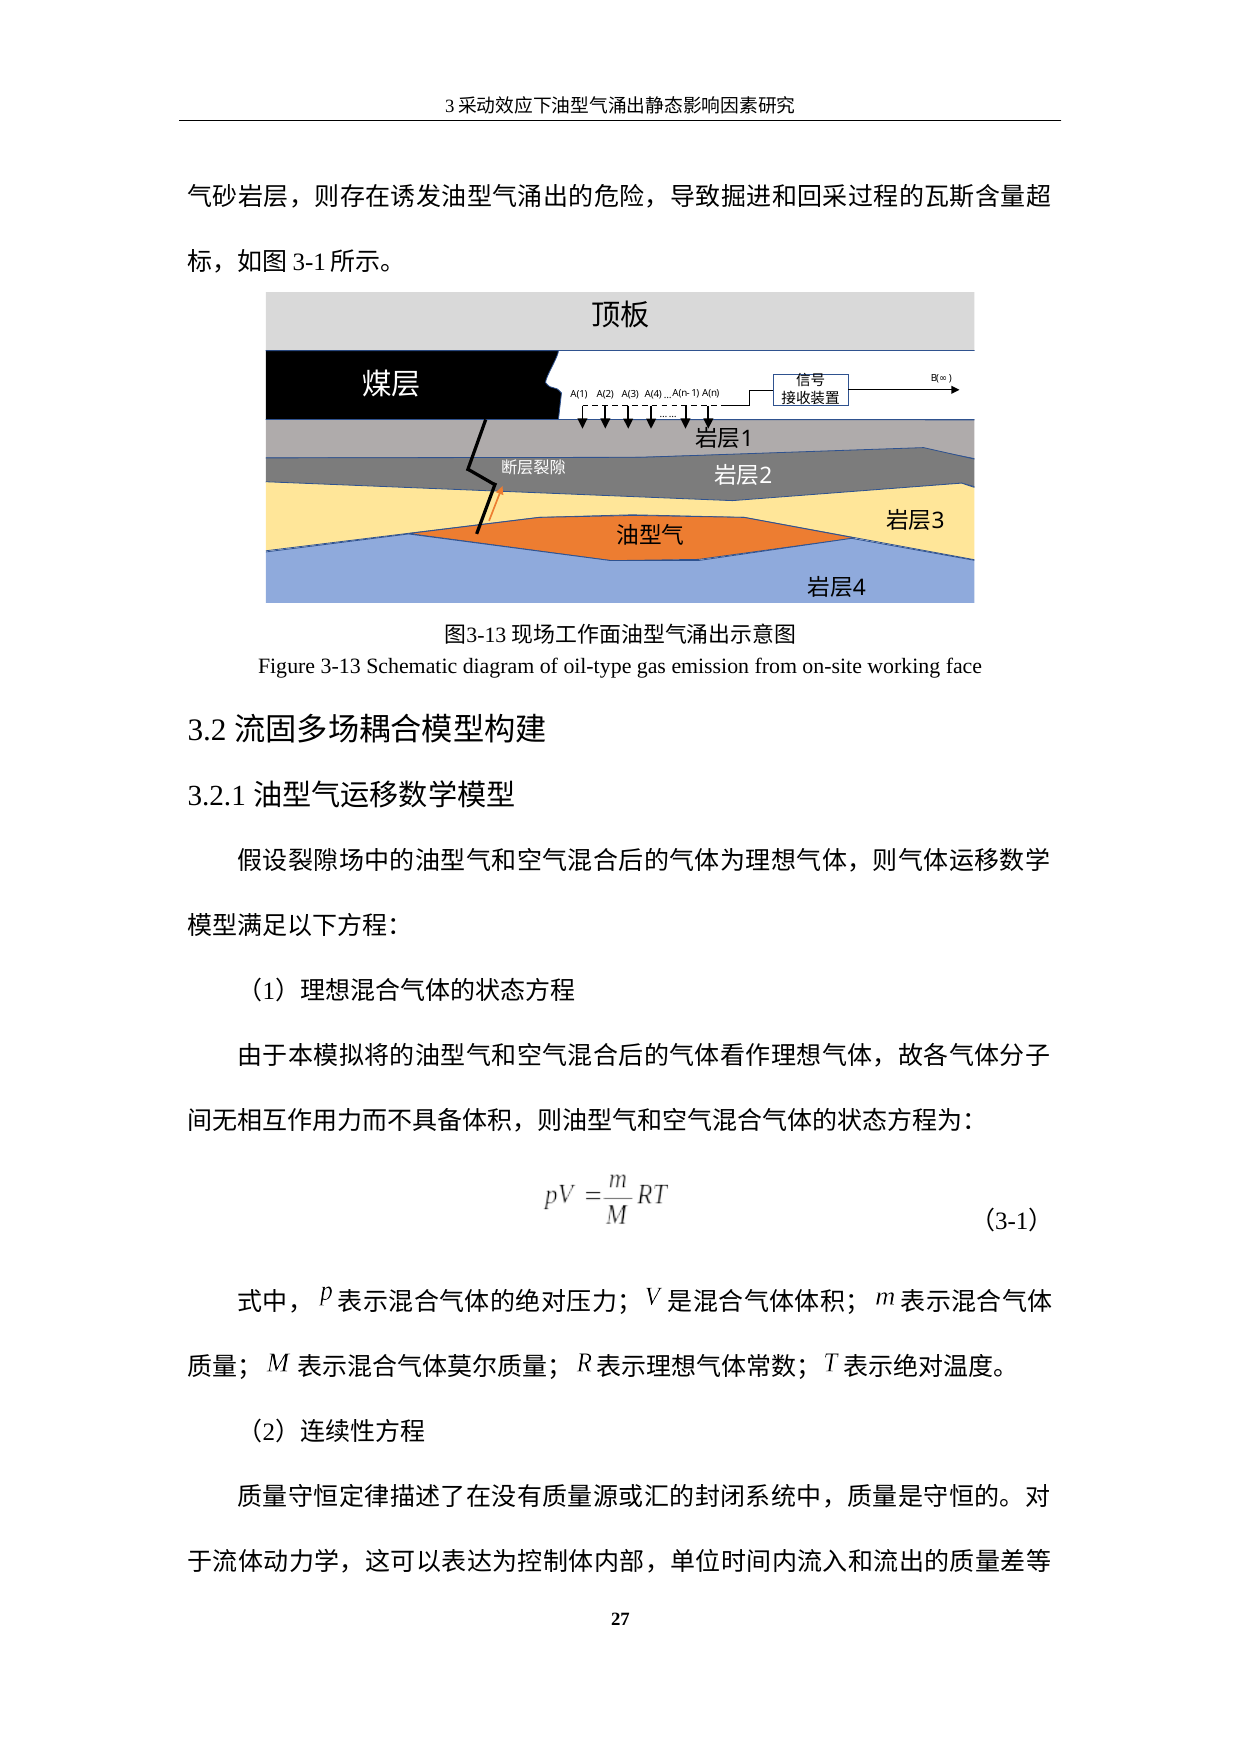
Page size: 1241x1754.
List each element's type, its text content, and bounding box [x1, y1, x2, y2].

text （1）理想混合气体的状态方程 [187, 956, 1053, 1021]
list 油型气运移数学模型 [187, 772, 1053, 814]
list 流固多场耦合模型构建（Construction of Fluid-Solid Multiphysics Coupling Models） [187, 694, 1053, 759]
text 式中，表示混合气体的绝对压力；是混合气体体积；表示混合气体质量；表示混合气体莫尔质量；表示理想气体常数；表示绝对温度。 [187, 1267, 1053, 1397]
text 由于本模拟将的油型气和空气混合后的气体看作理想气体，故各气体分子间无相互作用力而不具备体积，则油型气和空气混合气体的状态方程为： [187, 1021, 1053, 1151]
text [187, 162, 1053, 292]
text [187, 1462, 1053, 1592]
text 假设裂隙场中的油型气和空气混合后的气体为理想气体，则气体运移数学模型满足以下方程： [187, 826, 1053, 956]
text （3-1） [187, 1151, 1053, 1249]
text （2）连续性方程 [187, 1397, 1053, 1462]
